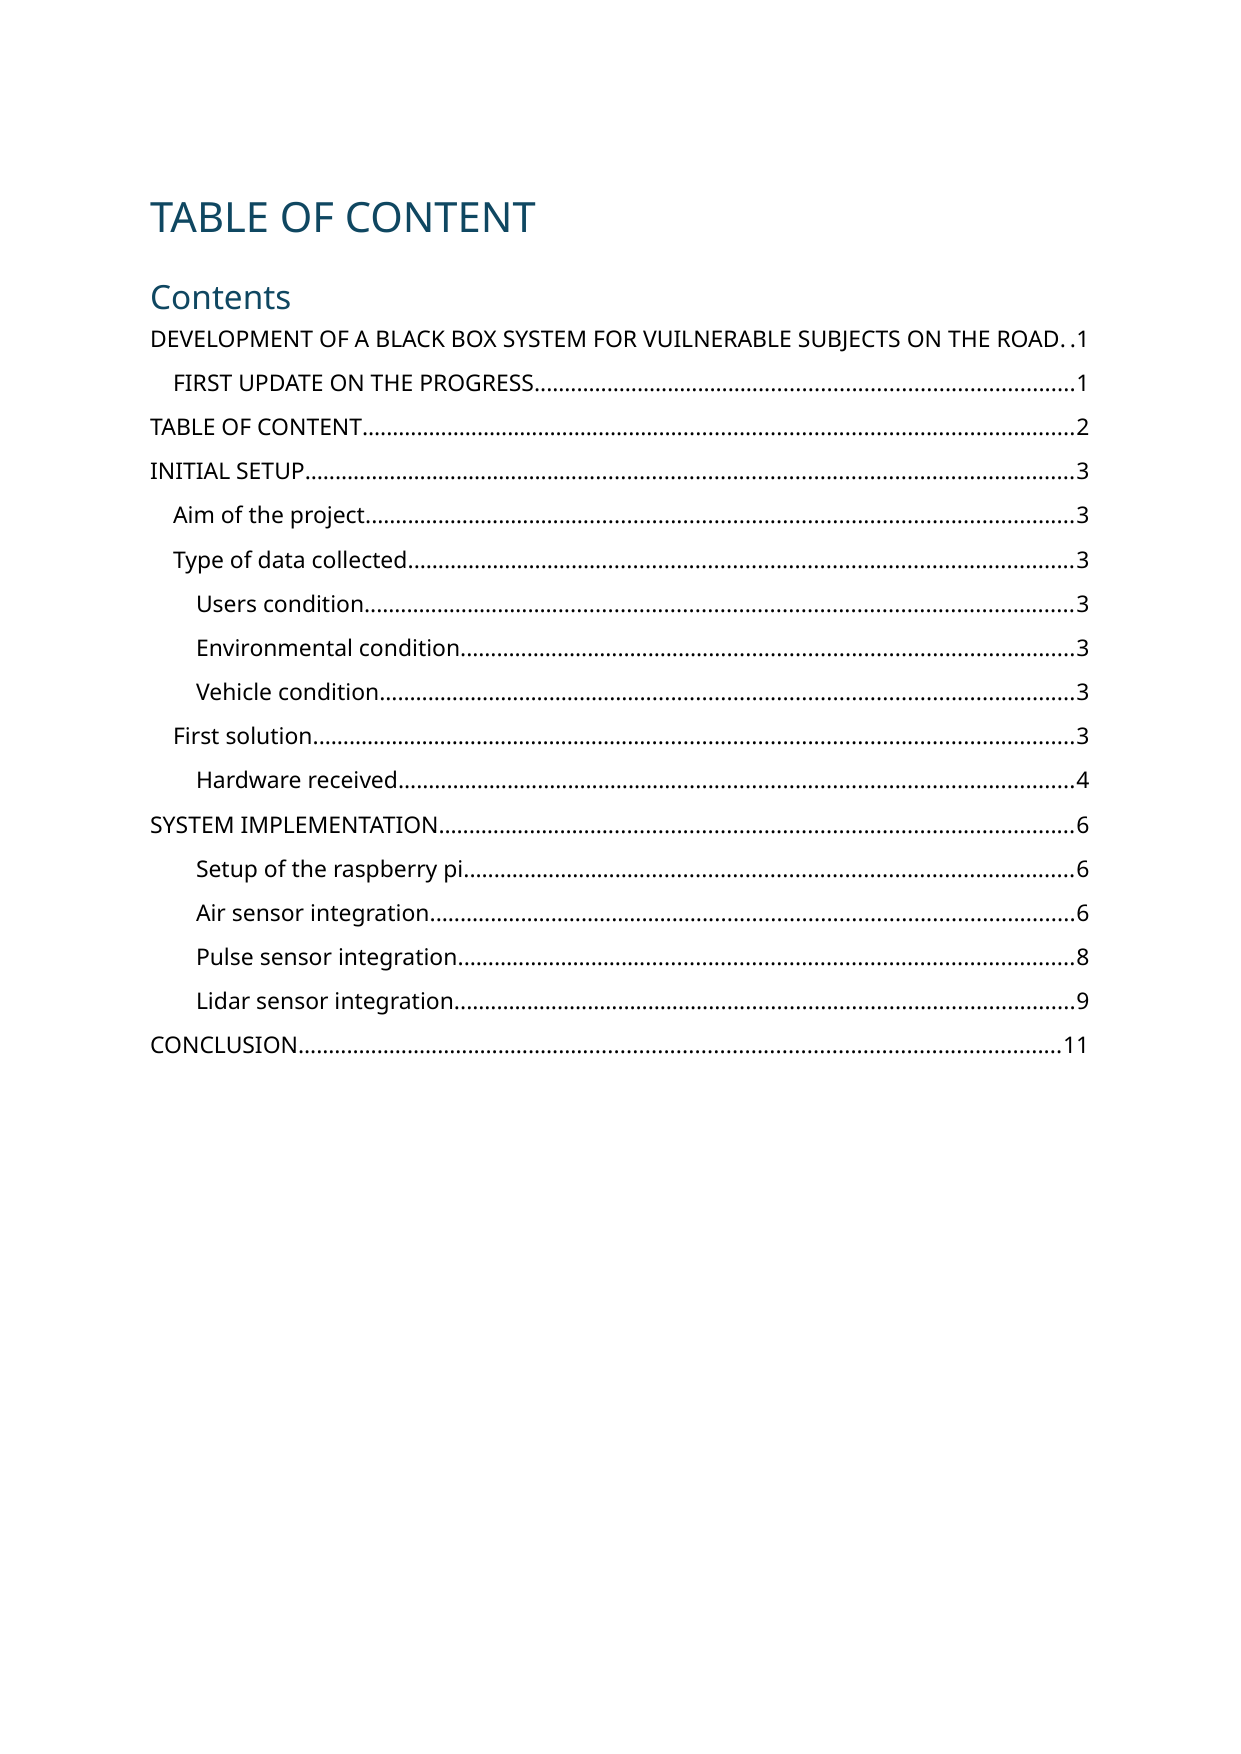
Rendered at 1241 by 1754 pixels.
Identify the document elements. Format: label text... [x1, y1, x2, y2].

subtitle TABLE OF CONTENT [150, 187, 1090, 244]
